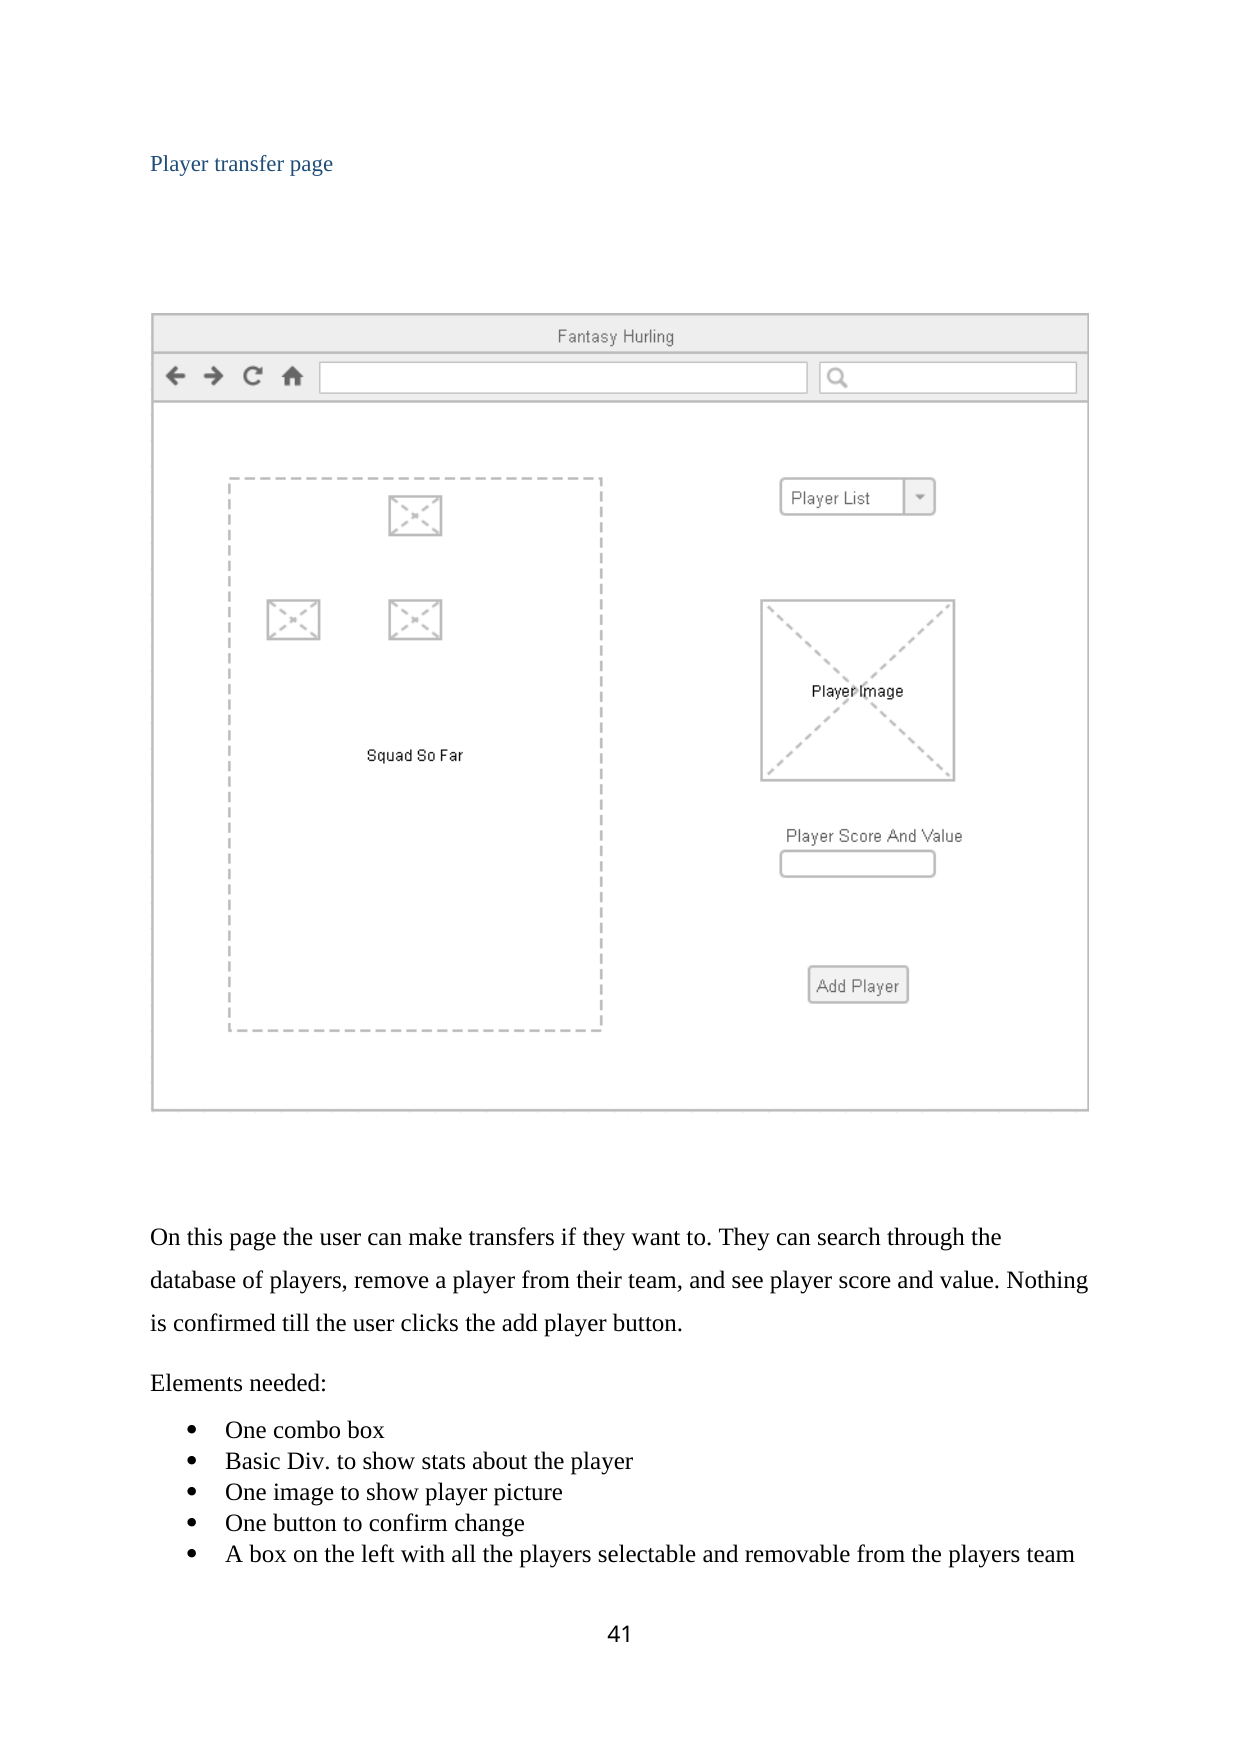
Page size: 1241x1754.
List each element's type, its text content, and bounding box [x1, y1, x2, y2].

picture [150, 313, 1089, 1113]
list One image to show player picture [187, 1477, 1090, 1506]
list One button to confirm change [187, 1508, 1090, 1537]
list Basic Div. to show stats about the player [187, 1446, 1090, 1475]
text Elements needed: [150, 1368, 1090, 1396]
text On this page the user can make transfers if they want to. They can search through the database of players, remove a player from their team, and see player score and value. Nothing is confirmed till the user clicks the add player button. [150, 1222, 1090, 1337]
list One combo box [187, 1415, 1090, 1444]
list A box on the left with all the players selectable and removable from the players team [187, 1539, 1090, 1568]
subtitle Player transfer page [150, 150, 1090, 176]
